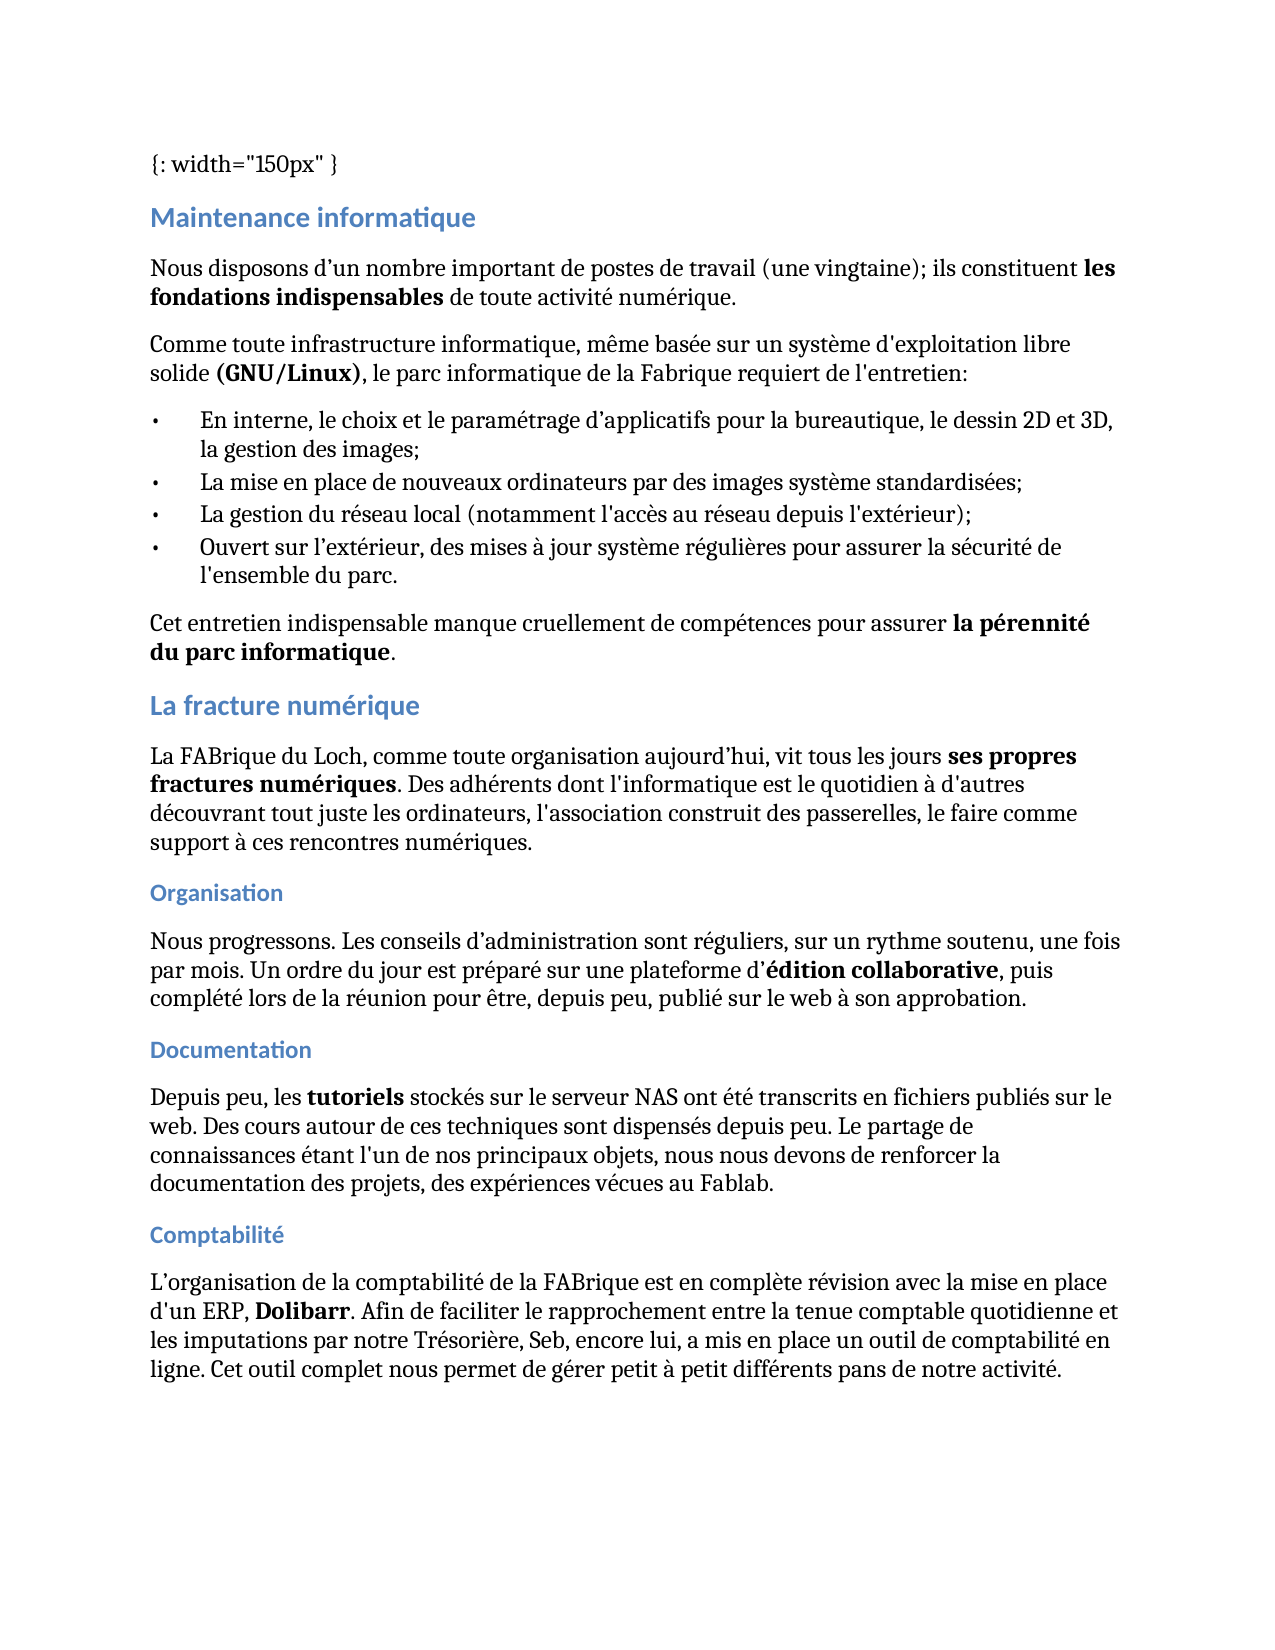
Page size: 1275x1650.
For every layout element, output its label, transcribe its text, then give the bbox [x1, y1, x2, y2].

text {: width="150px" } {: width="150px" } {: width="150px" } [150, 150, 1125, 179]
text L’organisation de la comptabilité de la FABrique est en complète révision avec la mise en place d'un ERP, Dolibarr. Afin de faciliter le rapprochement entre la tenue comptable quotidienne et les imputations par notre Trésorière, Seb, encore lui, a mis en place un outil de comptabilité en ligne. Cet outil complet nous permet de gérer petit à petit différents pans de notre activité. [150, 1268, 1125, 1383]
list Ouvert sur l’extérieur, des mises à jour système régulières pour assurer la sécurité de l'ensemble du parc. [150, 533, 1125, 590]
text Nous disposons d’un nombre important de postes de travail (une vingtaine); ils constituent les fondations indispensables de toute activité numérique. [150, 254, 1125, 311]
subtitle Organisation [150, 877, 1125, 908]
text La FABrique du Loch, comme toute organisation aujourd’hui, vit tous les jours ses propres fractures numériques. Des adhérents dont l'informatique est le quotidien à d'autres découvrant tout juste les ordinateurs, l'association construit des passerelles, le faire comme support à ces rencontres numériques. [150, 742, 1125, 857]
text Depuis peu, les tutoriels stockés sur le serveur NAS ont été transcrits en fichiers publiés sur le web. Des cours autour de ces techniques sont dispensés depuis peu. Le partage de connaissances étant l'un de nos principaux objets, nous nous devons de renforcer la documentation des projets, des expériences vécues au Fablab. [150, 1083, 1125, 1198]
subtitle La fracture numérique [150, 687, 1125, 723]
list La mise en place de nouveaux ordinateurs par des images système standardisées; [150, 468, 1125, 496]
subtitle Documentation [150, 1034, 1125, 1064]
list La gestion du réseau local (notamment l'accès au réseau depuis l'extérieur); [150, 500, 1125, 529]
subtitle Comptabilité [150, 1219, 1125, 1249]
list En interne, le choix et le paramétrage d’applicatifs pour la bureautique, le dessin 2D et 3D, la gestion des images; [150, 406, 1125, 464]
text Nous progressons. Les conseils d’administration sont réguliers, sur un rythme soutenu, une fois par mois. Un ordre du jour est préparé sur une plateforme d’édition collaborative, puis complété lors de la réunion pour être, depuis peu, publié sur le web à son approbation. [150, 927, 1125, 1013]
text Comme toute infrastructure informatique, même basée sur un système d'exploitation libre solide (GNU/Linux), le parc informatique de la Fabrique requiert de l'entretien: [150, 330, 1125, 388]
text Cet entretien indispensable manque cruellement de compétences pour assurer la pérennité du parc informatique. [150, 609, 1125, 666]
subtitle Maintenance informatique [150, 199, 1125, 235]
